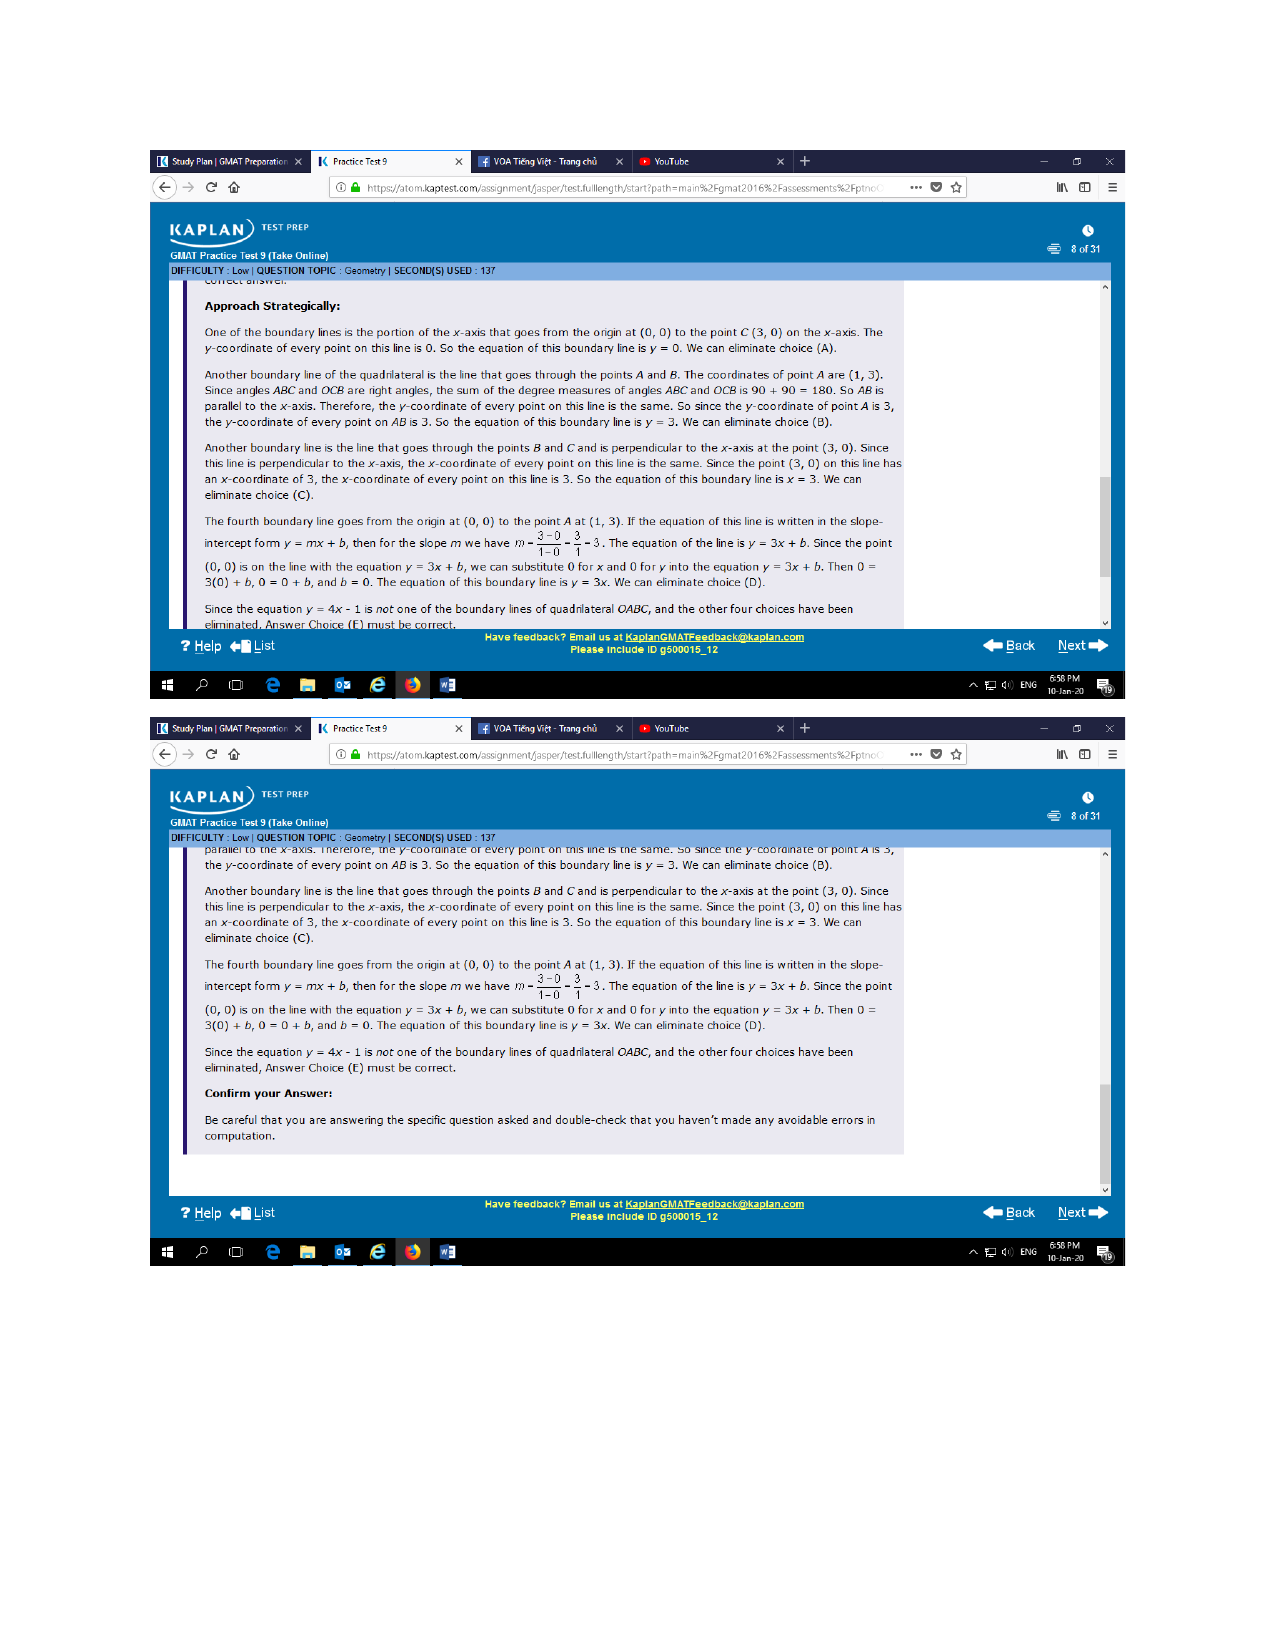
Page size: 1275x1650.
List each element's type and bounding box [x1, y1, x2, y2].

picture [150, 717, 1125, 1266]
picture [150, 150, 1125, 699]
